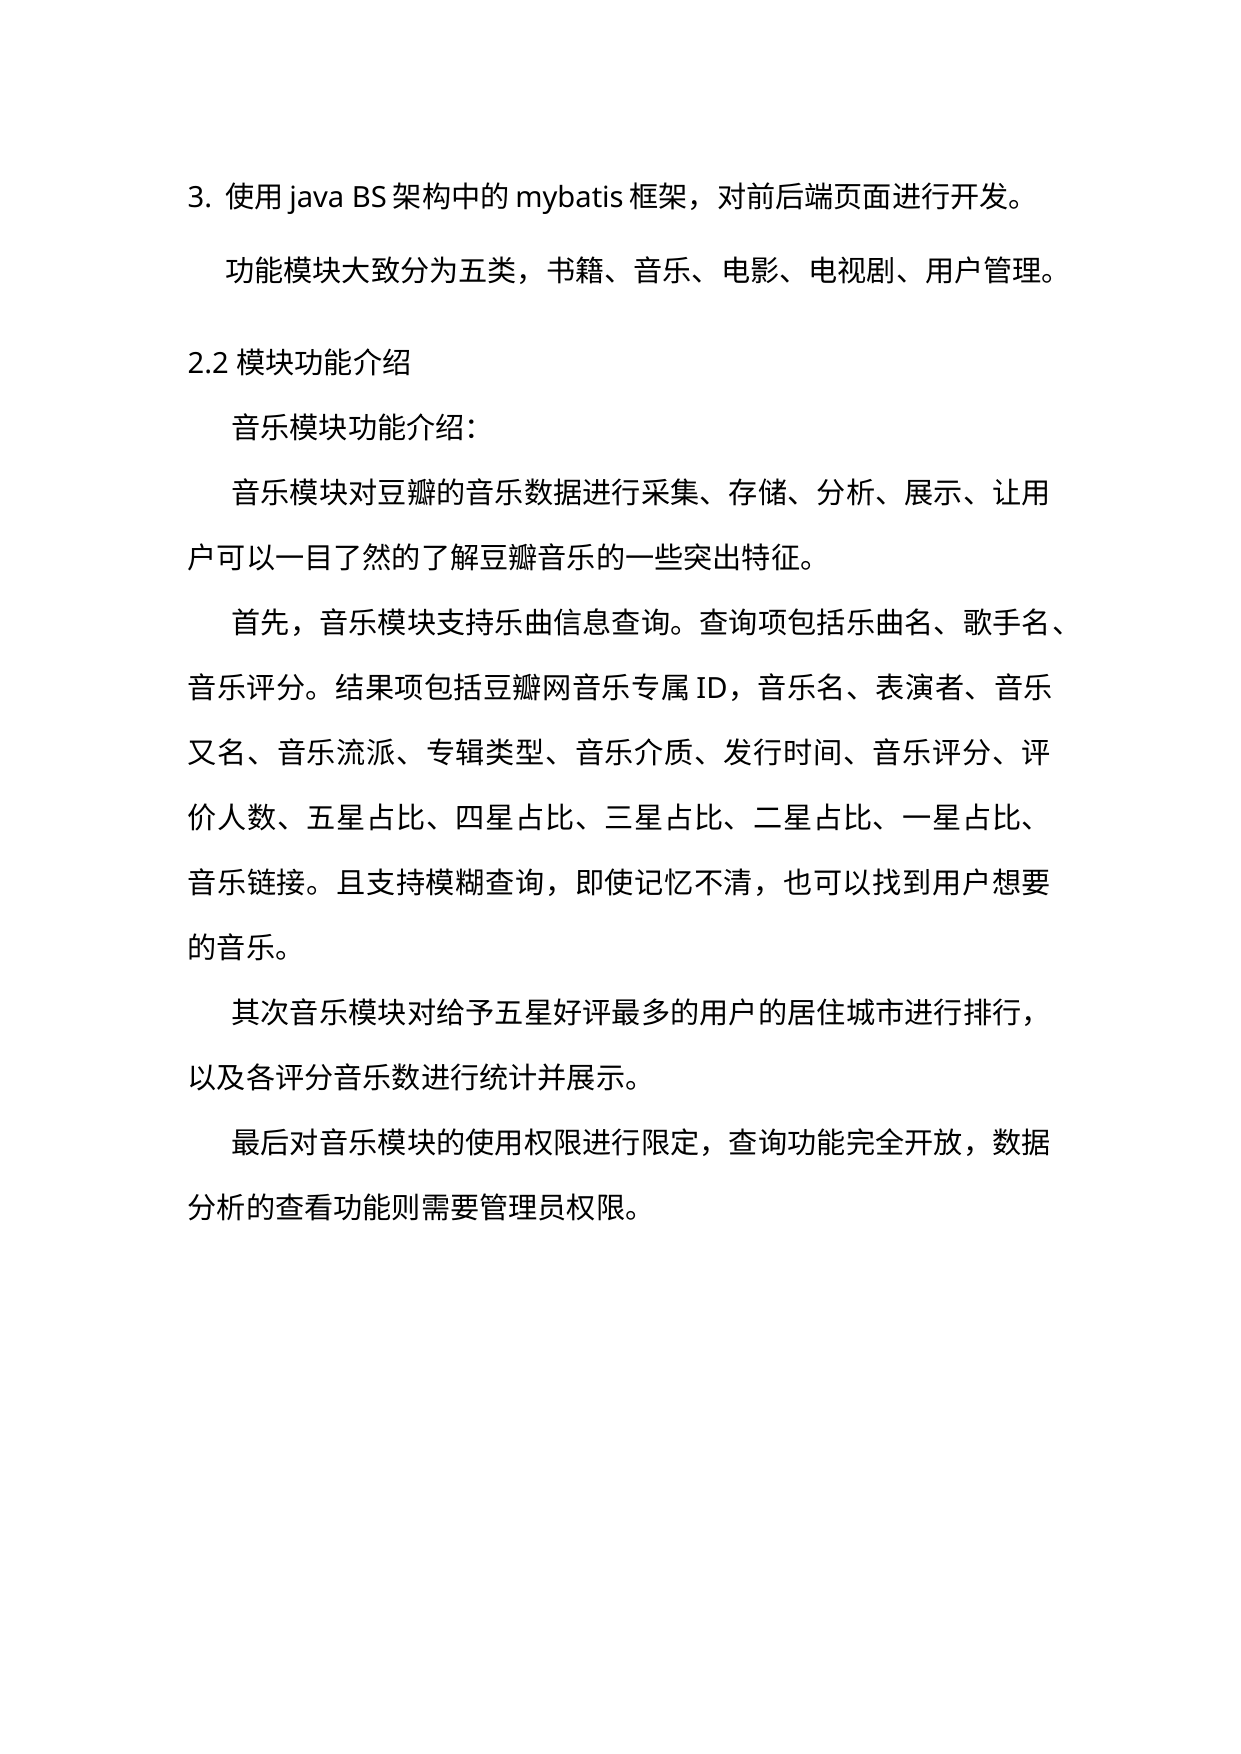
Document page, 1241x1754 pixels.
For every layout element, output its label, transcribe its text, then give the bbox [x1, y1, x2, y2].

text 最后对音乐模块的使用权限进行限定，查询功能完全开放，数据分析的查看功能则需要管理员权限。 [187, 1109, 1053, 1239]
text 其次音乐模块对给予五星好评最多的用户的居住城市进行排行，以及各评分音乐数进行统计并展示。 [187, 979, 1053, 1109]
list 使用java BS架构中的mybatis框架，对前后端页面进行开发。功能模块大致分为五类，书籍、音乐、电影、电视剧、用户管理。 [187, 162, 1053, 302]
text 2.2 模块功能介绍 [187, 329, 1053, 394]
text 首先，音乐模块支持乐曲信息查询。查询项包括乐曲名、歌手名、音乐评分。结果项包括豆瓣网音乐专属ID，音乐名、表演者、音乐又名、音乐流派、专辑类型、音乐介质、发行时间、音乐评分、评价人数、五星占比、四星占比、三星占比、二星占比、一星占比、音乐链接。且支持模糊查询，即使记忆不清，也可以找到用户想要的音乐。 [187, 589, 1053, 979]
text 音乐模块对豆瓣的音乐数据进行采集、存储、分析、展示、让用户可以一目了然的了解豆瓣音乐的一些突出特征。 [187, 459, 1053, 589]
text 音乐模块功能介绍： [187, 394, 1053, 459]
